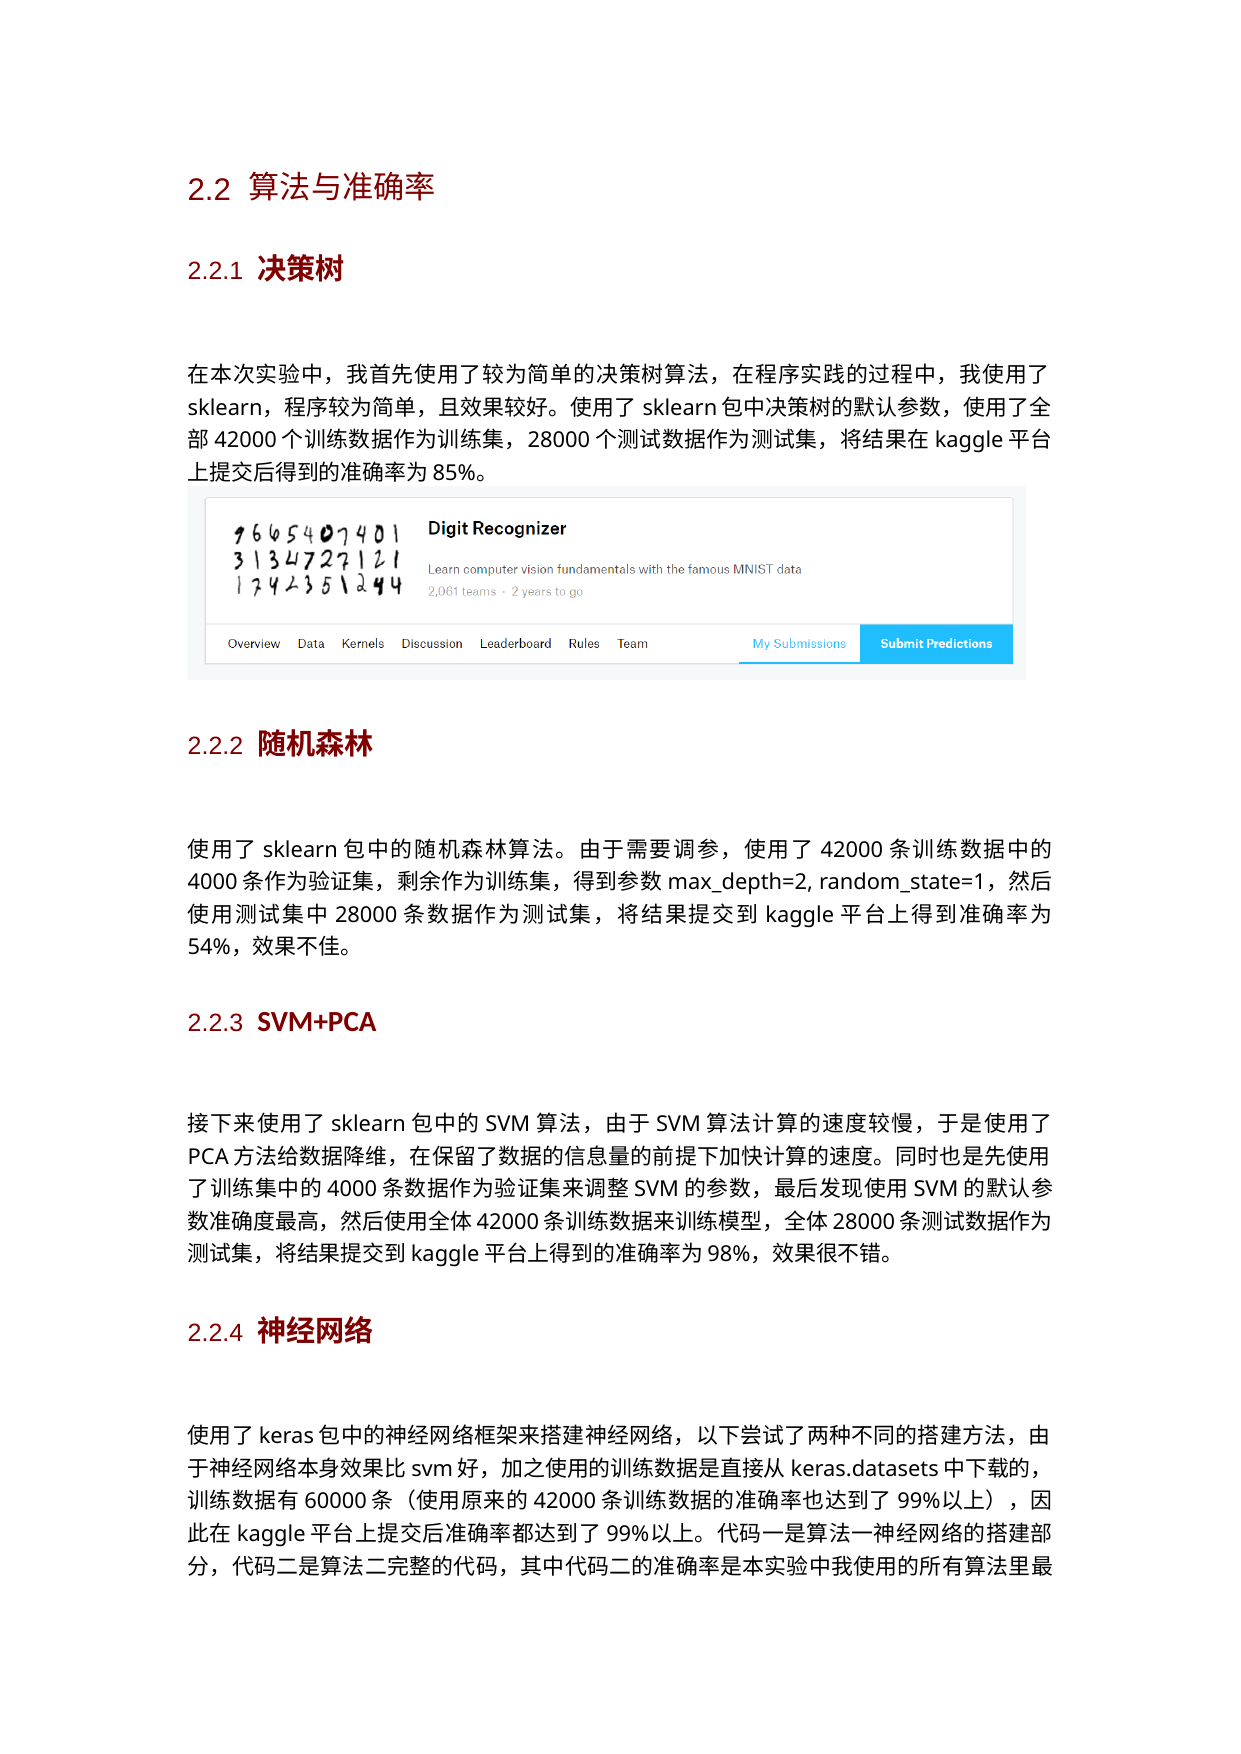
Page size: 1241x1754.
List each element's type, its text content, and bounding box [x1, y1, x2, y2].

picture [187, 486, 1027, 680]
subtitle SVM+PCA [187, 988, 1053, 1053]
text 接下来使用了sklearn包中的SVM算法，由于SVM算法计算的速度较慢，于是使用了PCA方法给数据降维，在保留了数据的信息量的前提下加快计算的速度。同时也是先使用了训练集中的4000条数据作为验证集来调整SVM的参数，最后发现使用SVM的默认参数准确度最高，然后使用全体42000条训练数据来训练模型，全体28000条测试数据作为测试集，将结果提交到kaggle平台上得到的准确率为98%，效果很不错。 [187, 1106, 1053, 1269]
subtitle 随机森林 [187, 709, 1053, 774]
subtitle 神经网络 [187, 1296, 1053, 1361]
subtitle 决策树 [187, 234, 1053, 299]
text 使用了sklearn包中的随机森林算法。由于需要调参，使用了42000条训练数据中的4000条作为验证集，剩余作为训练集，得到参数max_depth=2, random_state=1，然后使用测试集中28000条数据作为测试集，将结果提交到kaggle平台上得到准确率为54%，效果不佳。 [187, 831, 1053, 961]
subtitle 算法与准确率 [187, 162, 1053, 207]
text 在本次实验中，我首先使用了较为简单的决策树算法，在程序实践的过程中，我使用了sklearn，程序较为简单，且效果较好。使用了sklearn包中决策树的默认参数，使用了全部42000个训练数据作为训练集，28000个测试数据作为测试集，将结果在kaggle平台上提交后得到的准确率为85%。 [187, 357, 1053, 487]
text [187, 1418, 1053, 1581]
